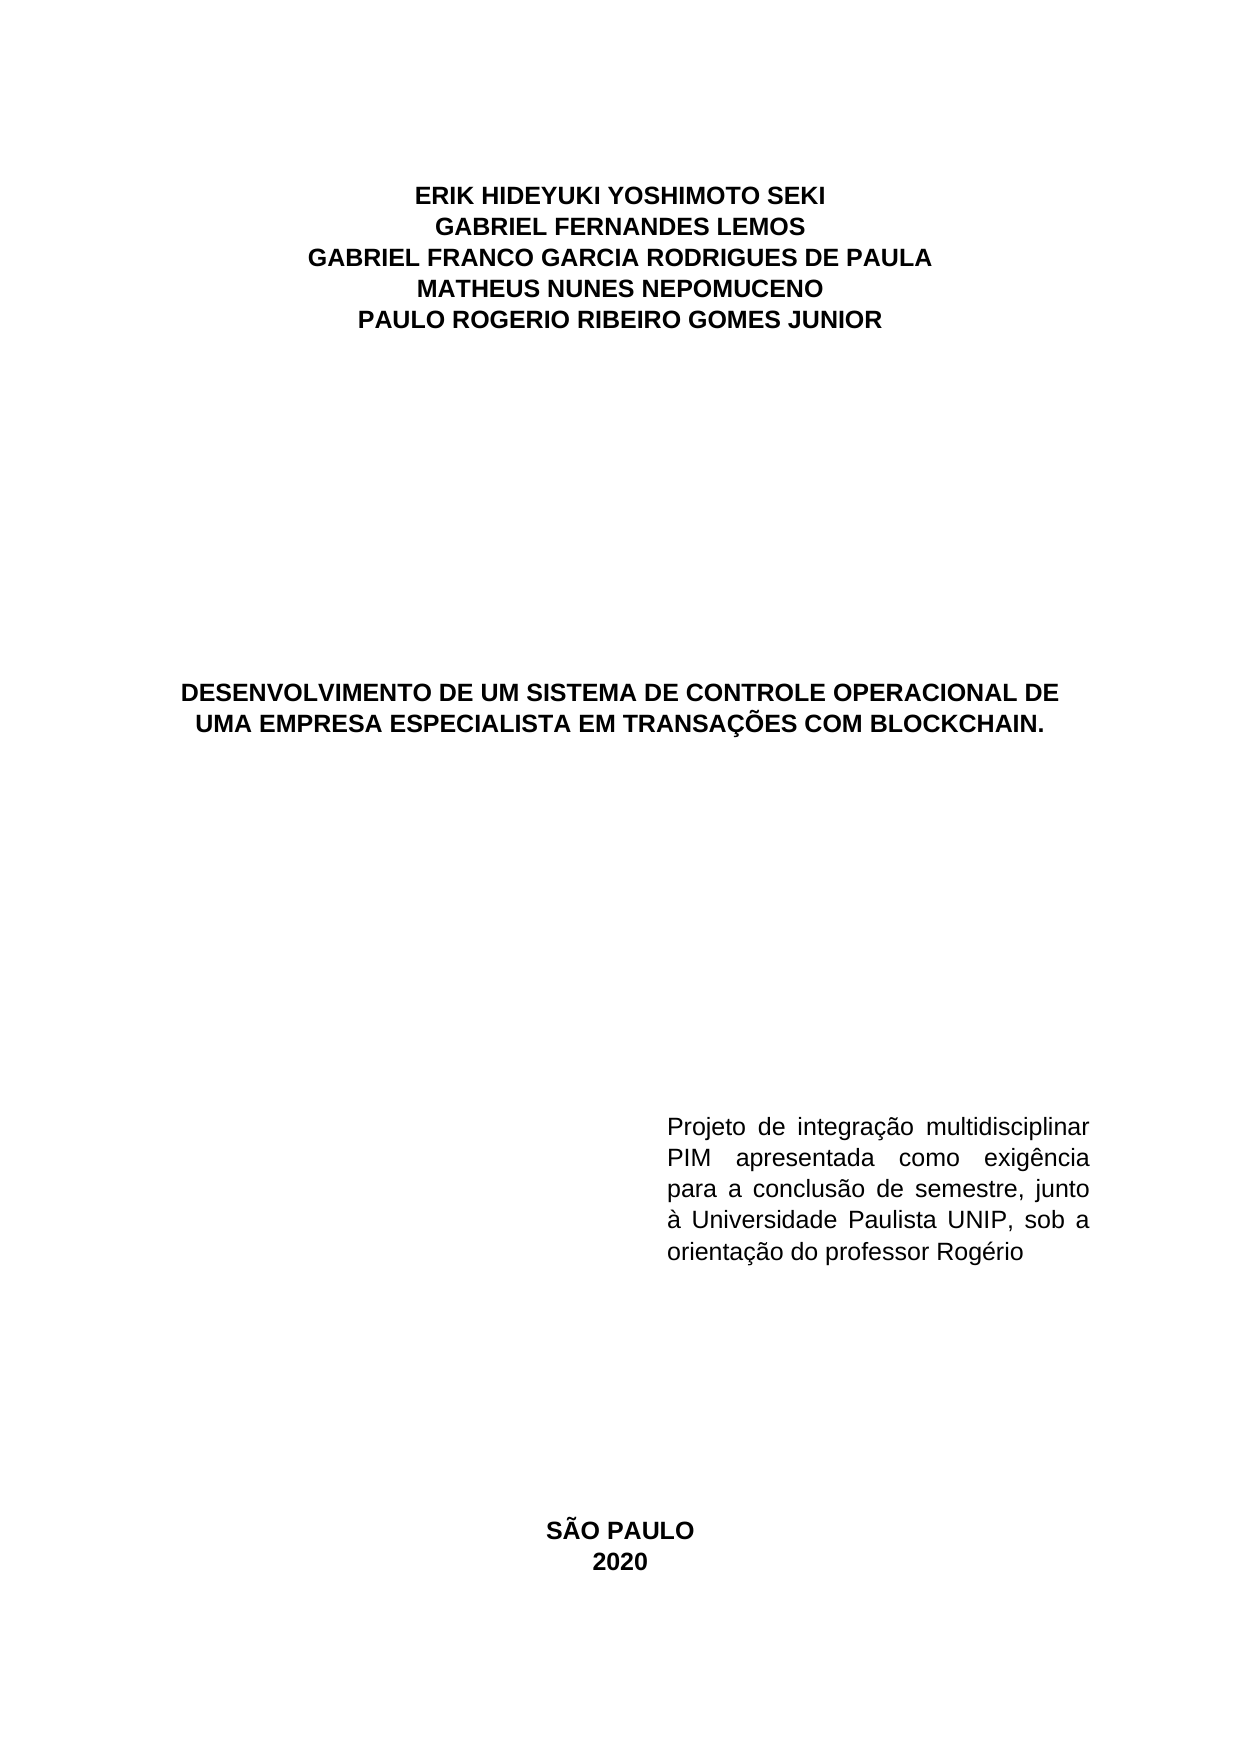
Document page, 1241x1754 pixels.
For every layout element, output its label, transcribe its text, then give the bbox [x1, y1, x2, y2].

text PAULO ROGERIO RIBEIRO GOMES JUNIOR [150, 305, 1090, 365]
text GABRIEL FRANCO GARCIA RODRIGUES DE PAULA [150, 243, 1090, 272]
text SÃO PAULO [150, 1516, 1090, 1544]
text DESENVOLVIMENTO DE UM SISTEMA DE CONTROLE OPERACIONAL DE UMA EMPRESA ESPECIALISTA EM TRANSAÇÕES COM BLOCKCHAIN. [150, 616, 1090, 831]
text 2020 [150, 1547, 1090, 1576]
text Projeto de integração multidisciplinar PIM apresentada como exigência para a conclusão de semestre, junto à Universidade Paulista UNIP, sob a orientação do professor Rogério [667, 1112, 1090, 1265]
text MATHEUS NUNES NEPOMUCENO [150, 274, 1090, 303]
text GABRIEL FERNANDES LEMOS [150, 212, 1090, 241]
